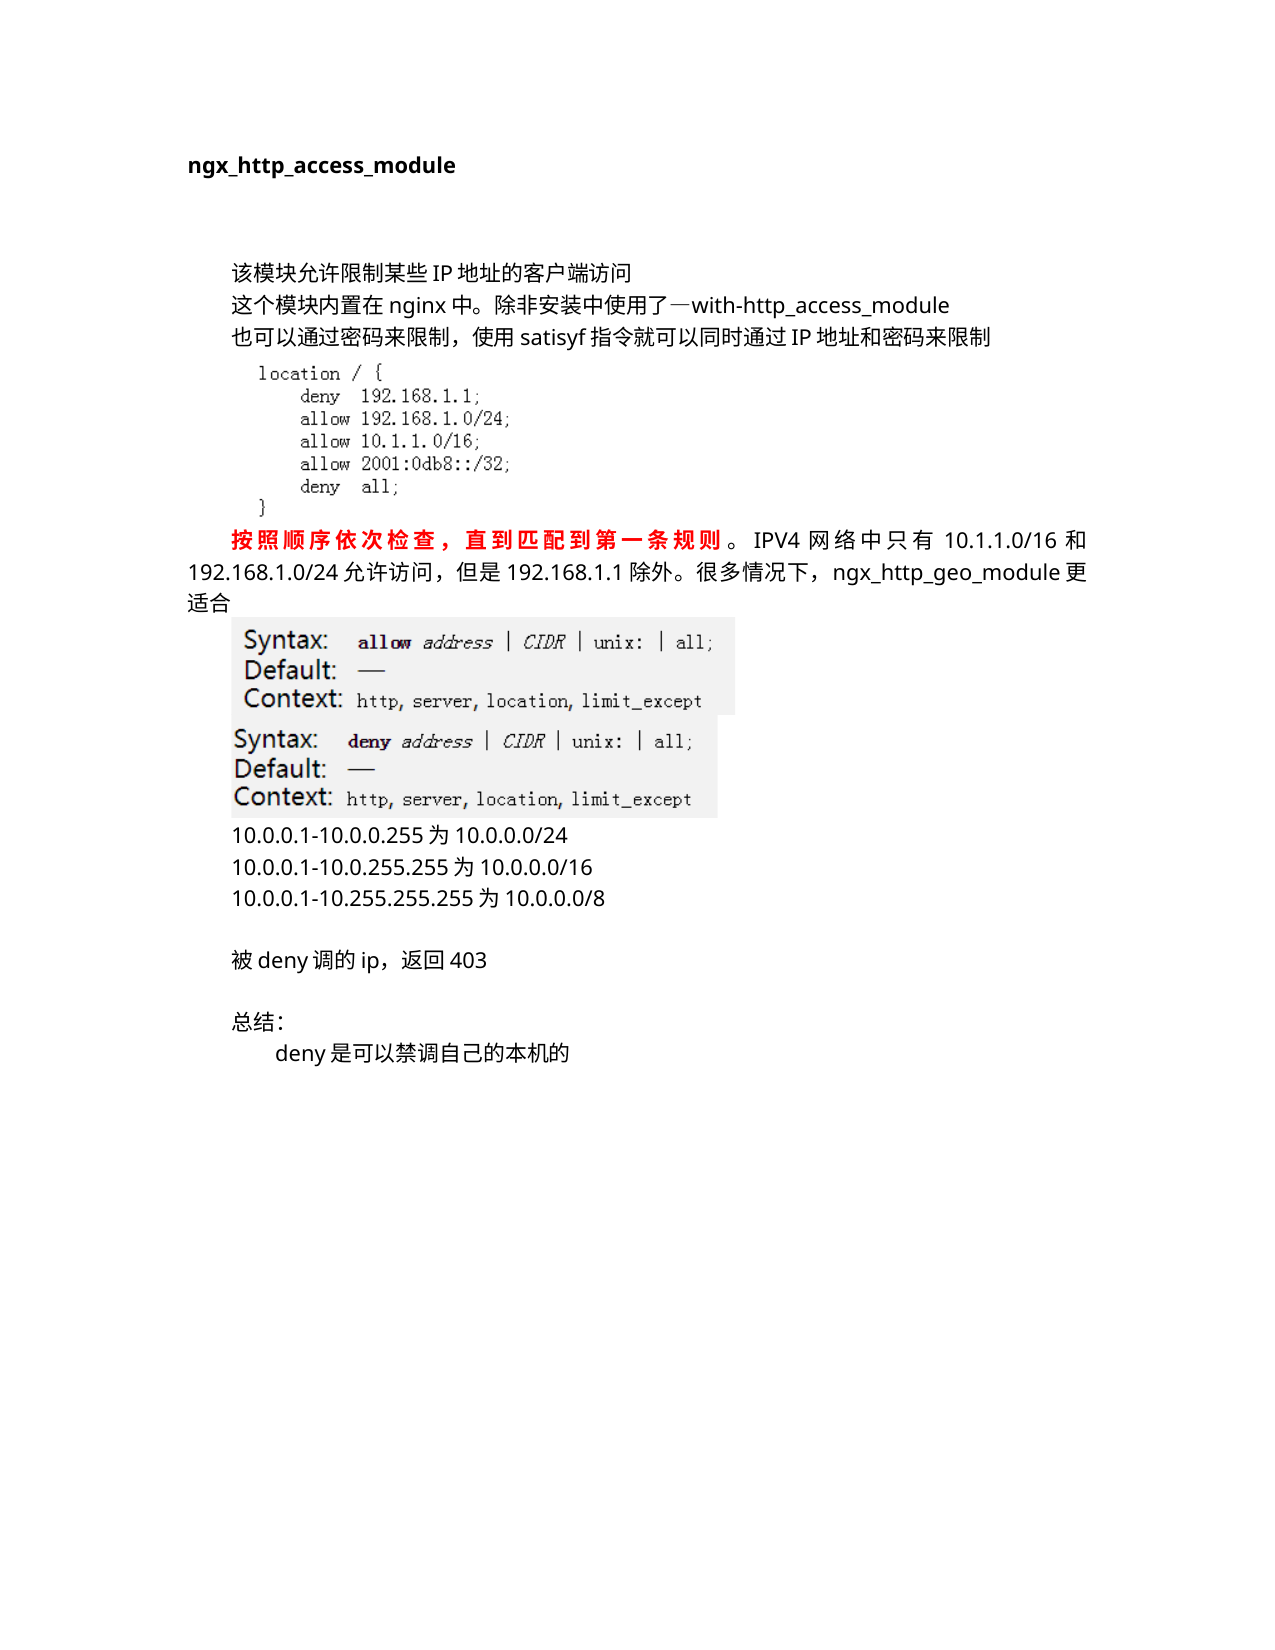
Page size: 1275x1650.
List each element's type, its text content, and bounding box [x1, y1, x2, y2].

text deny是可以禁调自己的本机的 [187, 1036, 1087, 1068]
text 被deny调的ip，返回403 [187, 943, 1087, 975]
text 总结： [187, 1004, 1087, 1036]
text 10.0.0.1-10.0.255.255为10.0.0.0/16 [187, 850, 1087, 881]
text 该模块允许限制某些IP地址的客户端访问 [187, 256, 1087, 288]
subtitle ngx_http_access_module [187, 150, 1087, 180]
text 按照顺序依次检查，直到匹配到第一条规则。IPV4网络中只有10.1.1.0/16和192.168.1.0/24允许访问，但是192.168.1.1除外。很多情况下，ngx_http_geo_module更适合 [187, 523, 1087, 618]
picture [231, 617, 736, 818]
text 也可以通过密码来限制，使用satisyf指令就可以同时通过IP地址和密码来限制 [187, 320, 1087, 351]
text 这个模块内置在nginx中。除非安装中使用了—with-http_access_module [187, 288, 1087, 320]
text 10.0.0.1-10.255.255.255为10.0.0.0/8 [187, 881, 1087, 913]
picture [231, 351, 562, 523]
text 10.0.0.1-10.0.0.255为10.0.0.0/24 [187, 818, 1087, 850]
